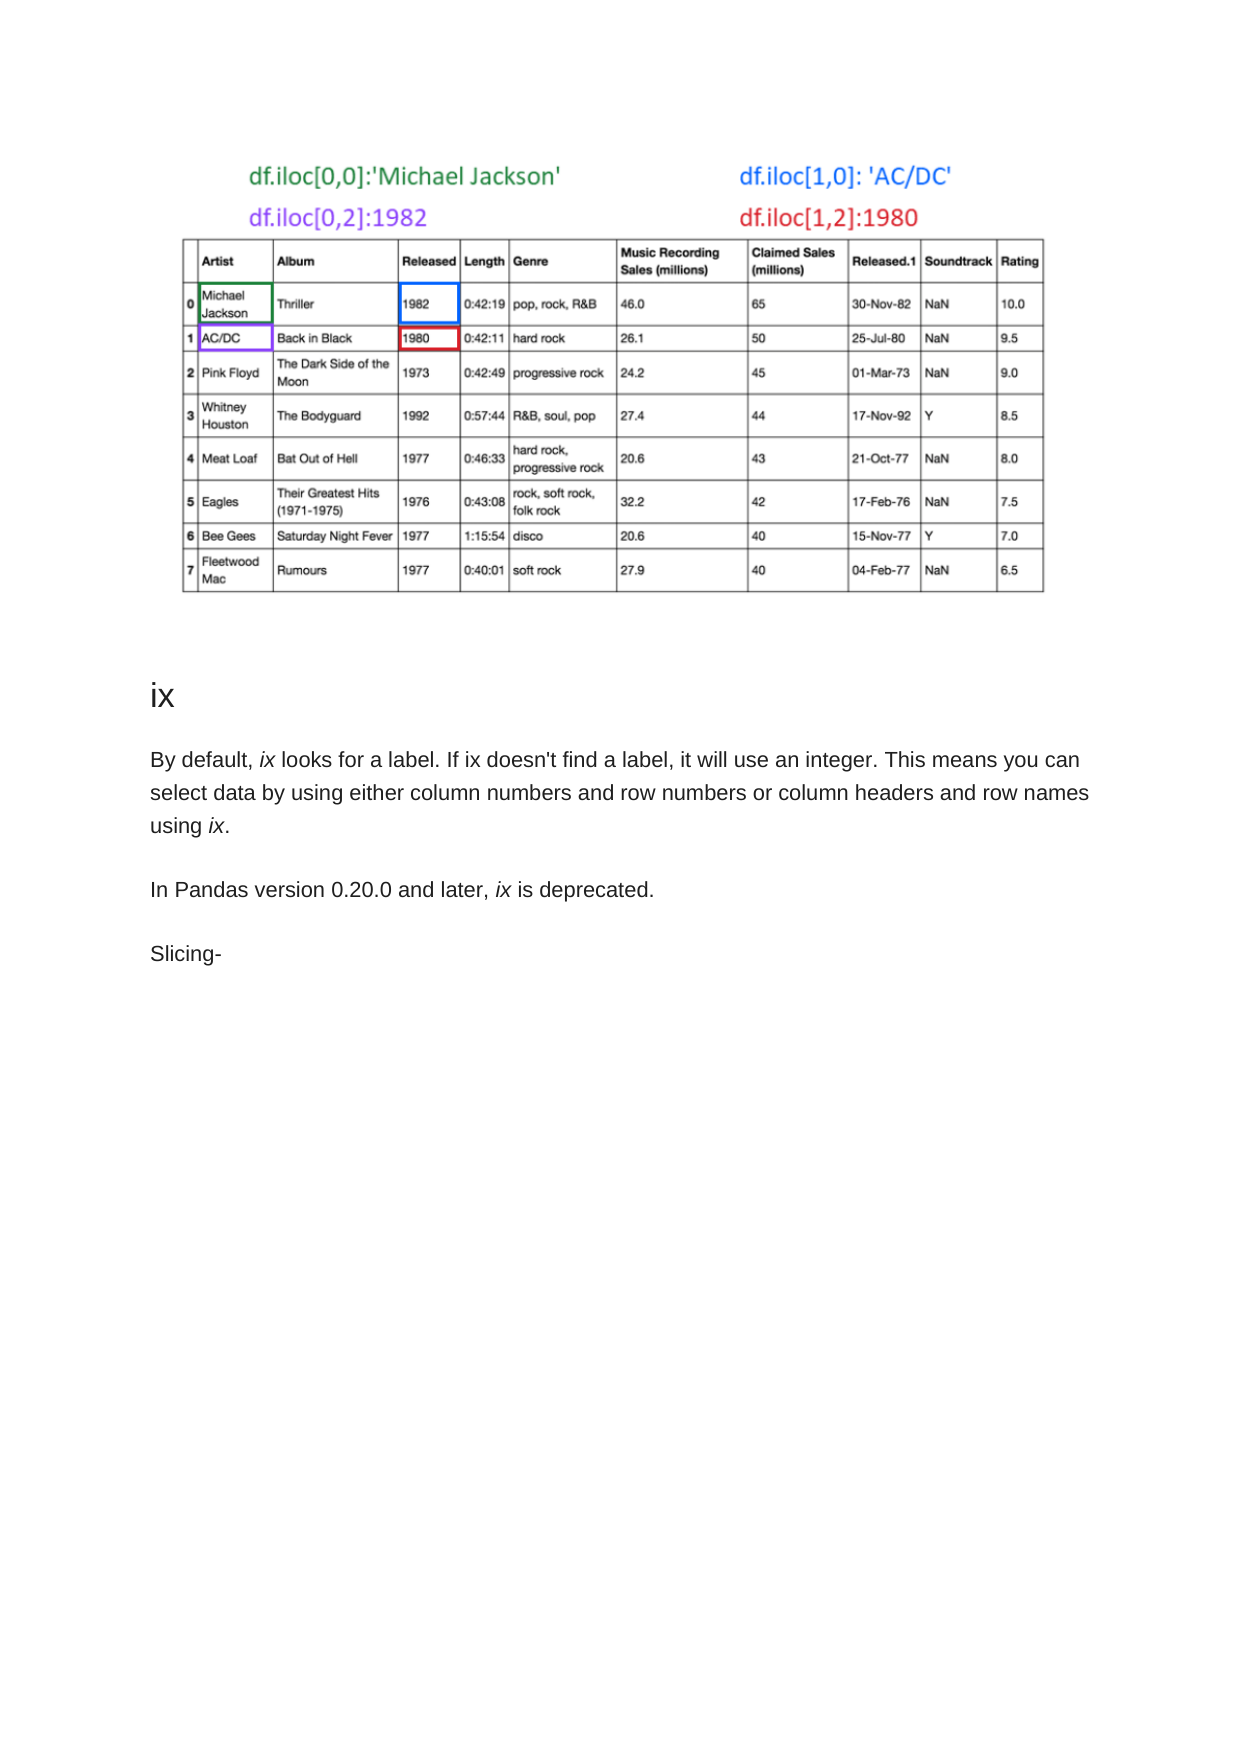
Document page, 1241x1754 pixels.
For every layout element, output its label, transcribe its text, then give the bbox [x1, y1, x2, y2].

text By default, ix looks for a label. If ix doesn't find a label, it will use an integer. This means you can select data by using either column numbers and row numbers or column headers and row names using ix. [150, 739, 1090, 838]
text In Pandas version 0.20.0 and later, ix is deprecated. [150, 869, 1090, 902]
subtitle ix [150, 675, 1090, 714]
text Slicing- [150, 933, 1090, 966]
picture [150, 150, 1091, 615]
